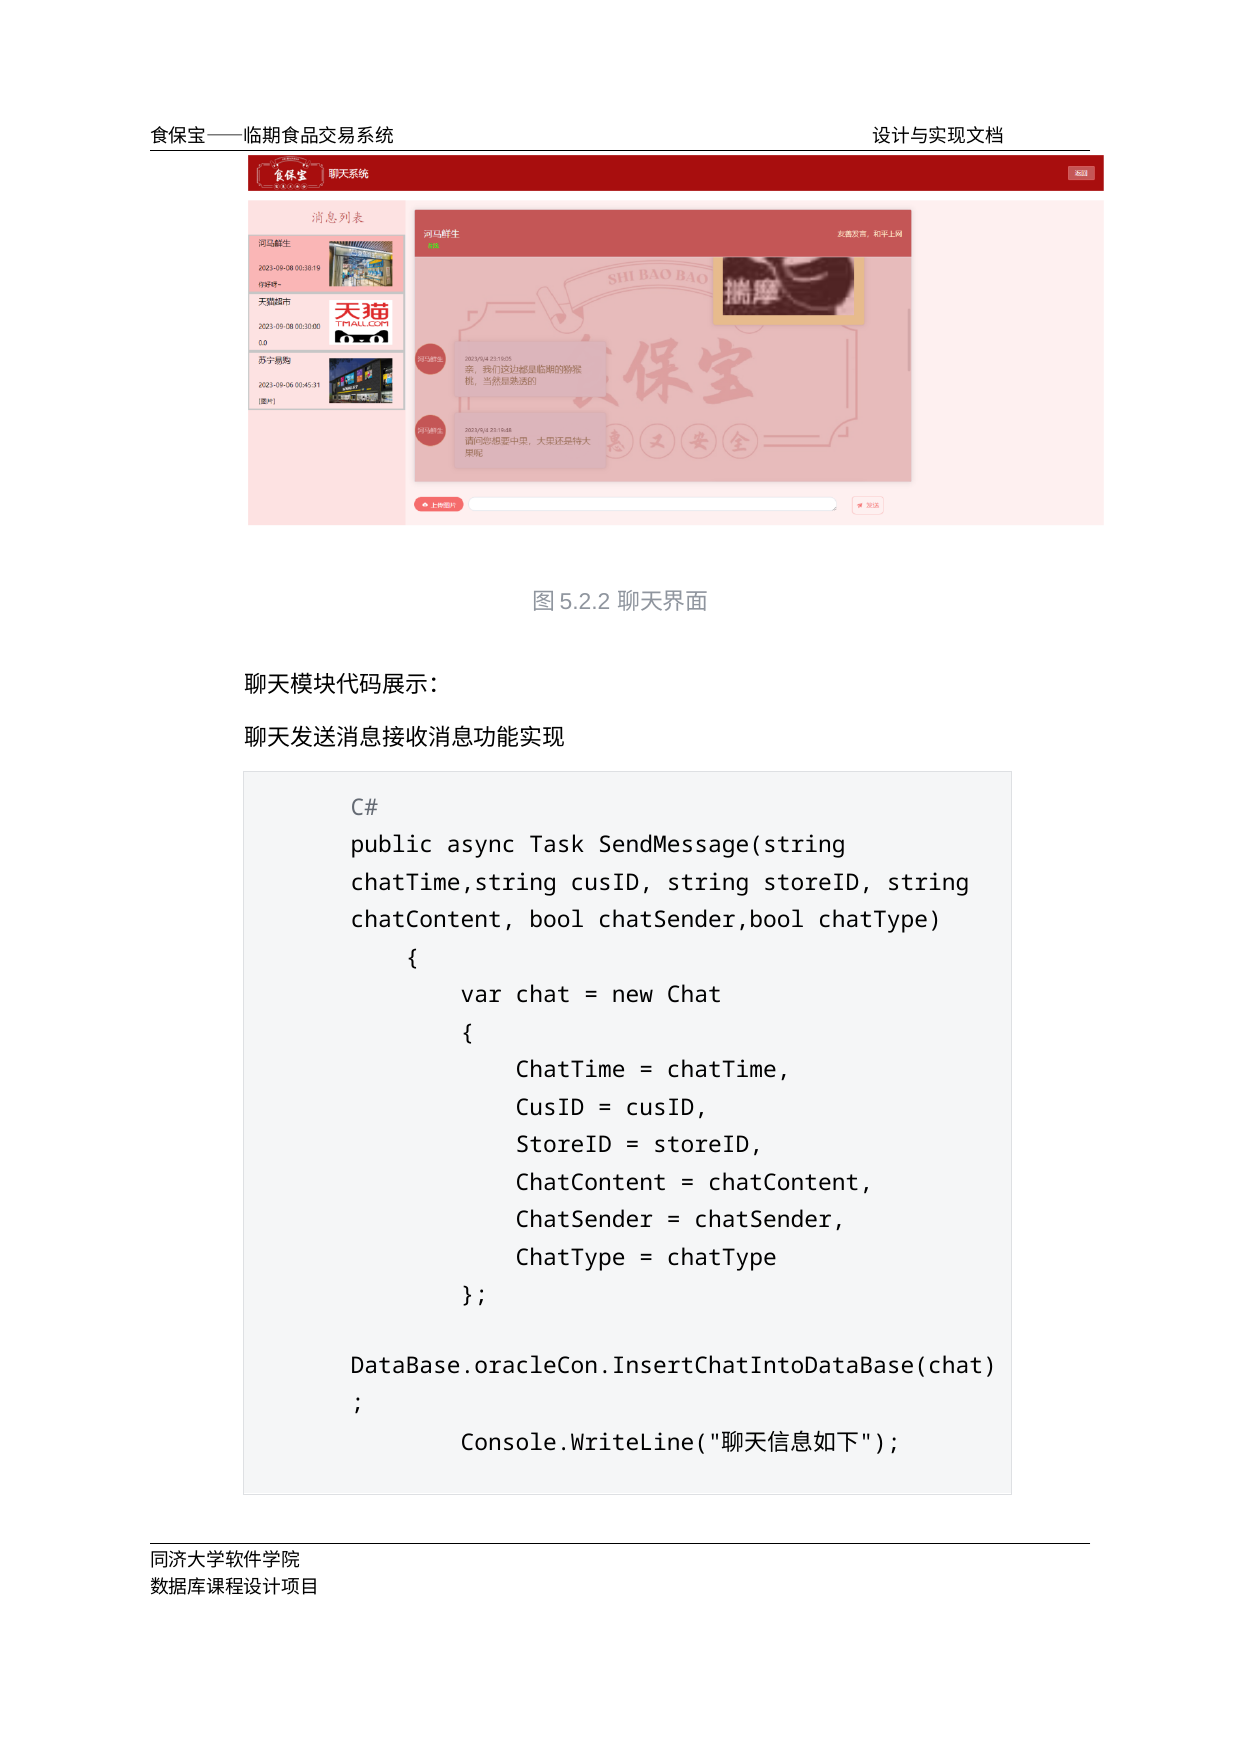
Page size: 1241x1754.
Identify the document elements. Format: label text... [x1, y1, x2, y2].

text 图5.2.2 聊天界面 [150, 583, 1090, 648]
picture [244, 151, 1107, 566]
text 聊天发送消息接收消息功能实现 [244, 718, 1090, 752]
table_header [244, 772, 1011, 1493]
text 聊天模块代码展示： [244, 666, 1090, 699]
